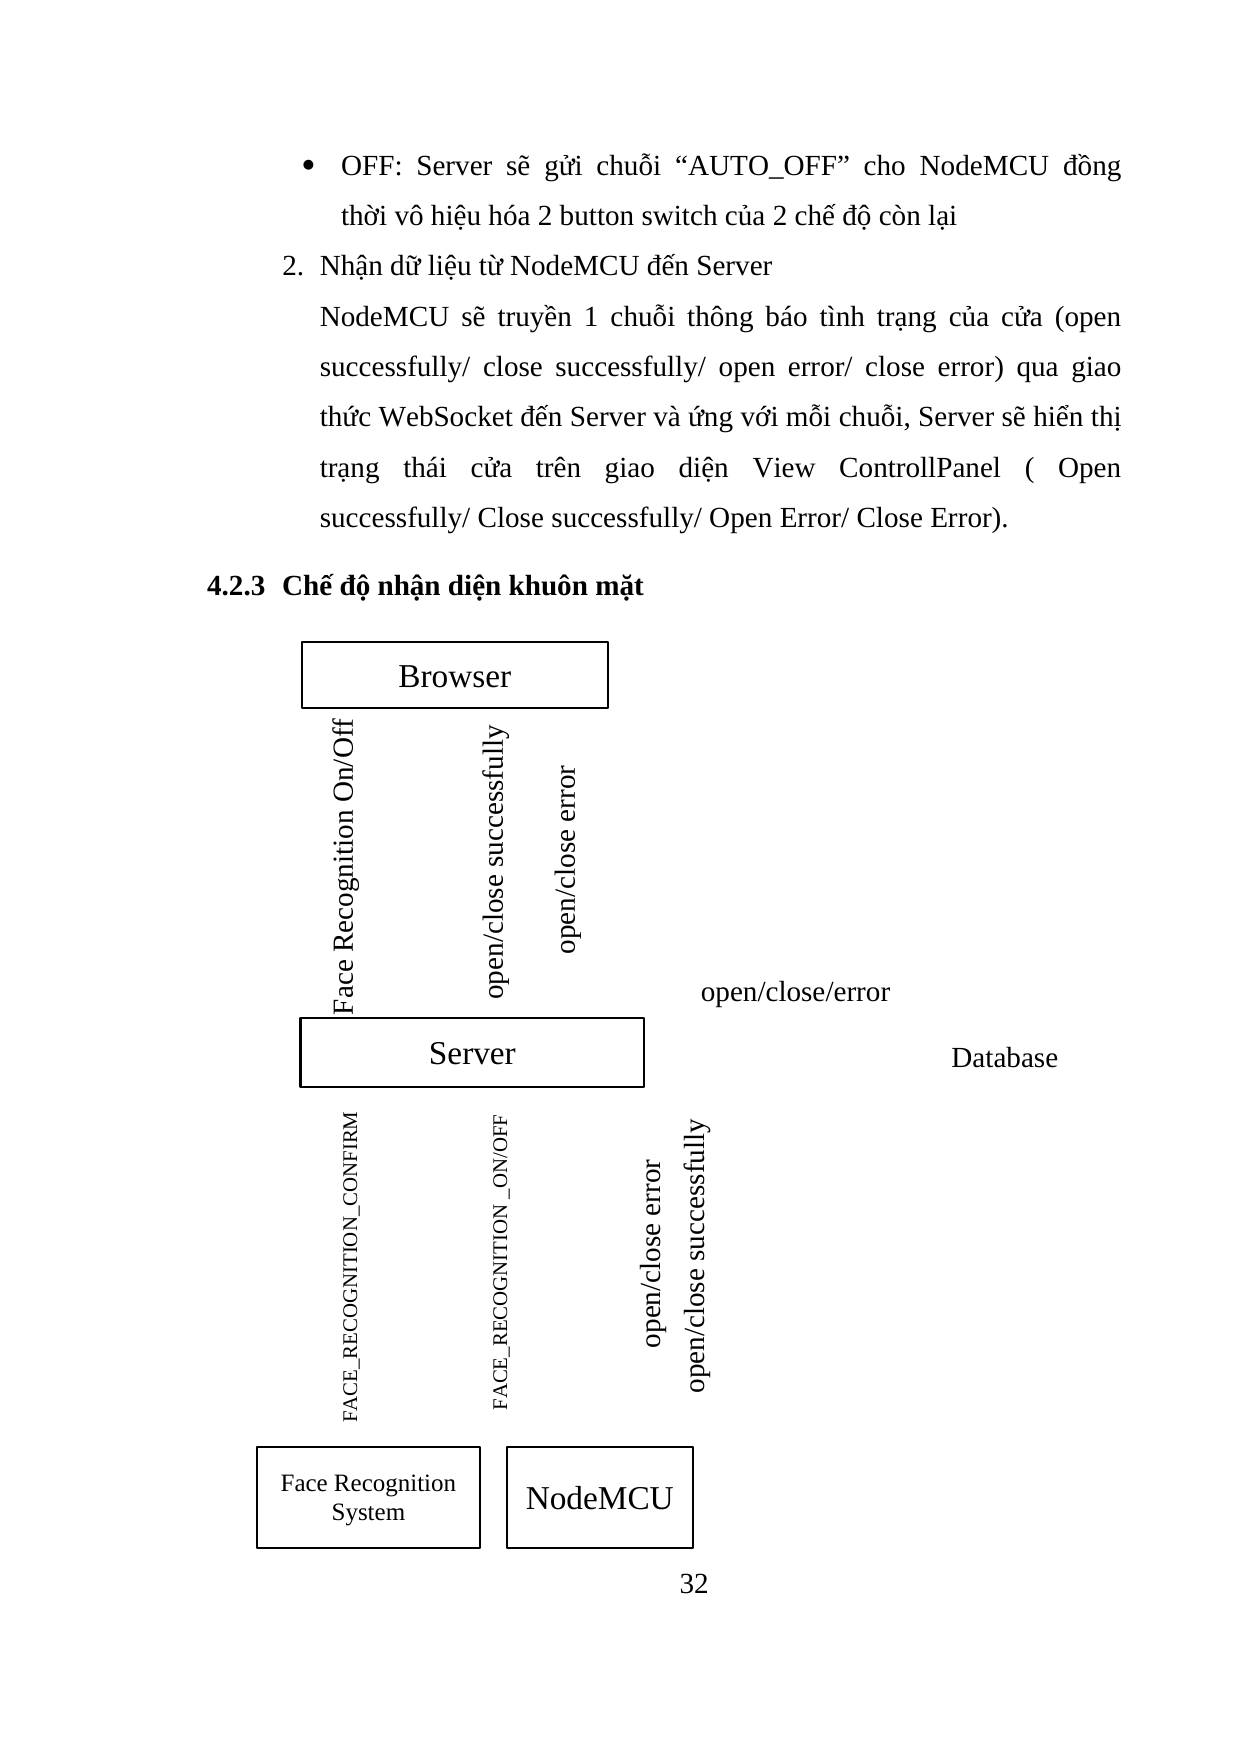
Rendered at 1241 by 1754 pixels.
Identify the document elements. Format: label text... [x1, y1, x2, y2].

subtitle Chế độ nhận diện khuôn mặt [207, 575, 1122, 600]
list OFF: Server sẽ gửi chuỗi “AUTO_OFF” cho NodeMCU đồng thời vô hiệu hóa 2 button switch của 2 chế độ còn lại [303, 148, 1122, 232]
list Nhận dữ liệu từ NodeMCU đến Server [282, 248, 1122, 282]
list NodeMCU sẽ truyền 1 chuỗi thông báo tình trạng của cửa (open successfully/ close successfully/ open error/ close error) qua giao thức WebSocket đến Server và ứng với mỗi chuỗi, Server sẽ hiển thị trạng thái cửa trên giao diện View ControllPanel ( Open successfully/ Close successfully/ Open Error/ Close Error). [319, 299, 1122, 533]
